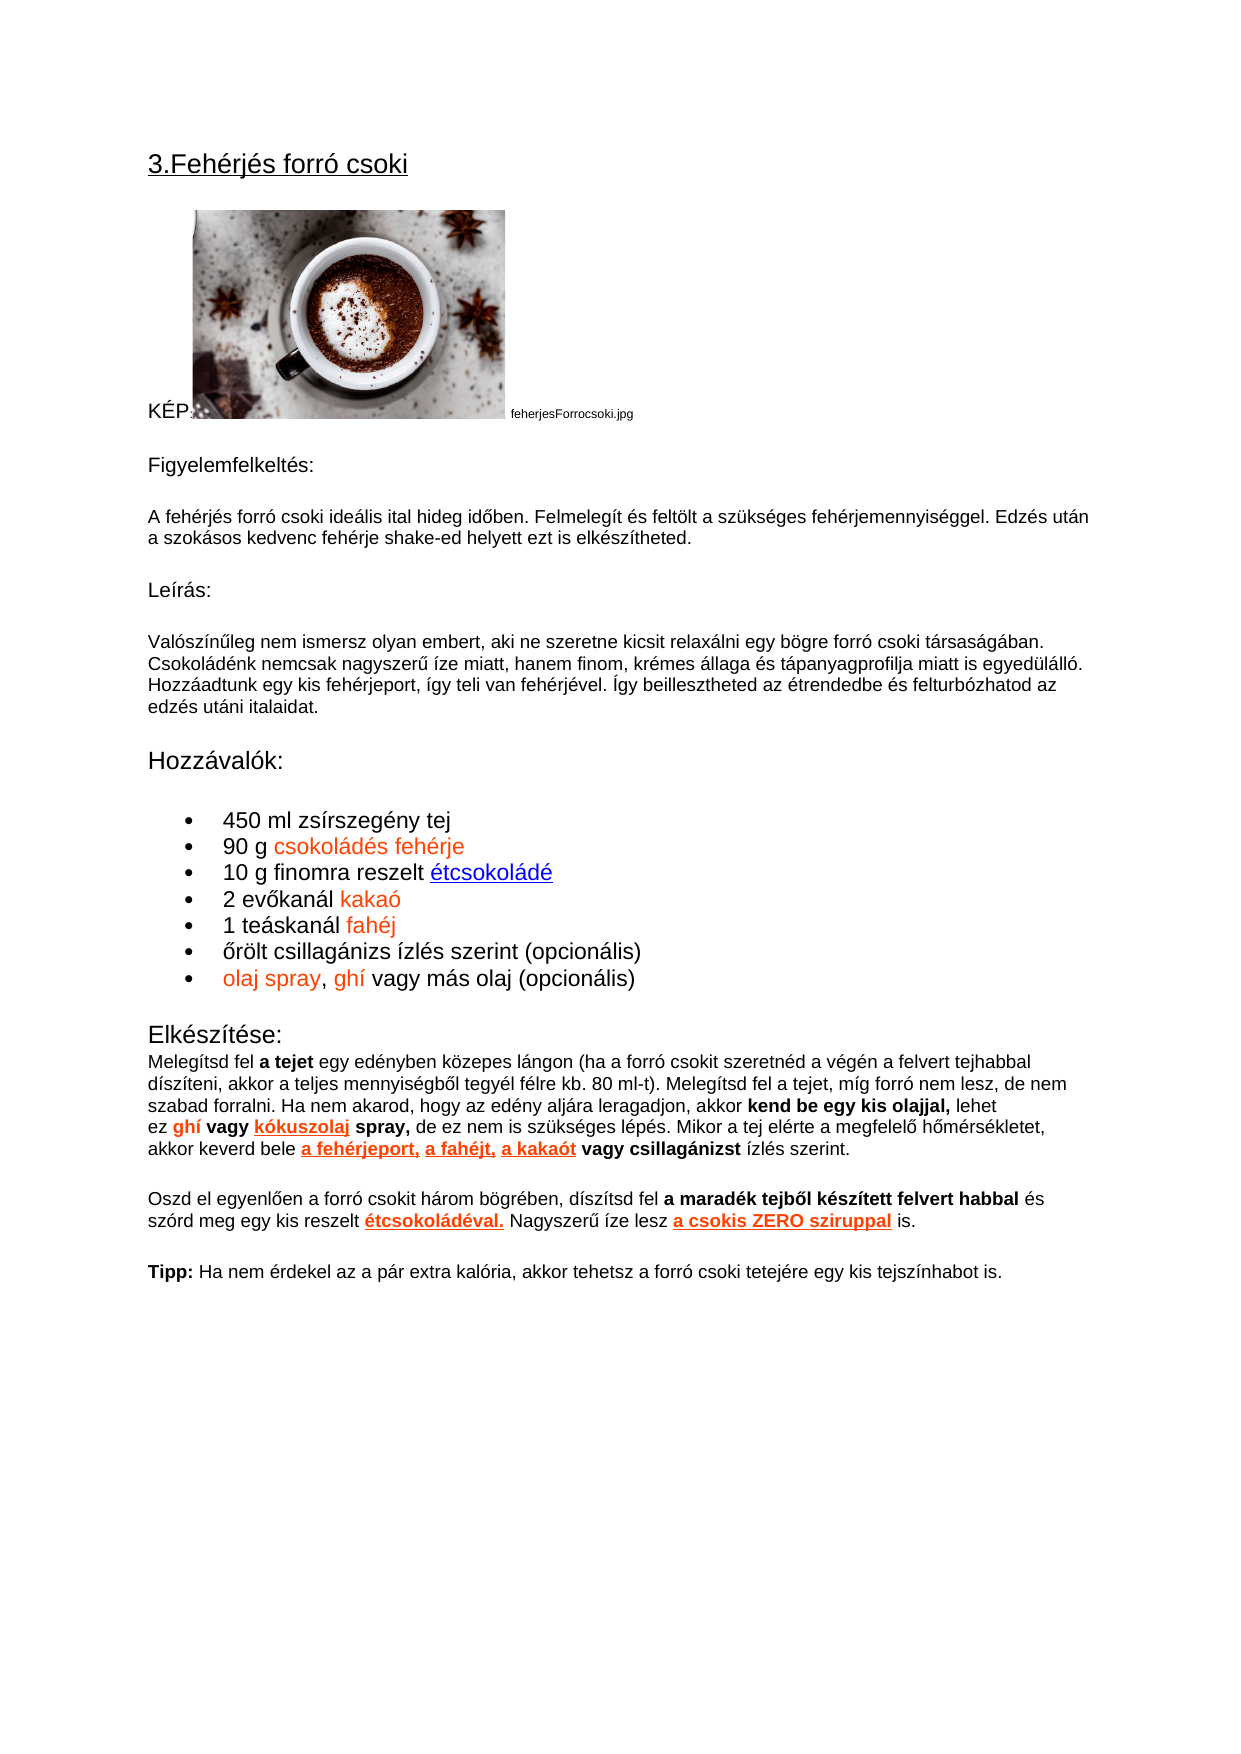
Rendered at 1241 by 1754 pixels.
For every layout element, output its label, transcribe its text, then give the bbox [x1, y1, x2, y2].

list 2 evőkanál kakaó [185, 886, 1093, 912]
subtitle Hozzávalók: [148, 746, 1093, 775]
text Melegítsd fel a tejet egy edényben közepes lángon (ha a forró csokit szeretnéd a végén a felvert tejhabbal díszíteni, akkor a teljes mennyiségből tegyél félre kb. 80 ml-t). Melegítsd fel a tejet, míg forró nem lesz, de nem szabad forralni. Ha nem akarod, hogy az edény aljára leragadjon, akkor kend be egy kis olajjal, lehet ez ghí vagy kókuszolaj spray, de ez nem is szükséges lépés. Mikor a tej elérte a megfelelő hőmérsékletet, akkor keverd bele a fehérjeport, a fahéjt, a kakaót vagy csillagánizst ízlés szerint. [148, 1051, 1093, 1159]
subtitle Elkészítése: [148, 1020, 1093, 1049]
list olaj spray, ghí vagy más olaj (opcionális) [185, 965, 1093, 991]
subtitle 3.Fehérjés forró csoki [148, 148, 1093, 179]
picture [192, 210, 506, 419]
list 450 ml zsírszegény tej [185, 807, 1093, 833]
text Tipp: Ha nem érdekel az a pár extra kalória, akkor tehetsz a forró csoki tetejére egy kis tejszínhabot is. [148, 1261, 1093, 1282]
text Figyelemfelkeltés: [148, 452, 1093, 476]
list őrölt csillagánizs ízlés szerint (opcionális) [185, 938, 1093, 965]
text A fehérjés forró csoki ideális ital hideg időben. Felmelegít és feltölt a szükséges fehérjemennyiséggel. Edzés után a szokásos kedvenc fehérje shake-ed helyett ezt is elkészítheted. [692, 506, 1093, 549]
list 90 g csokoládés fehérje [185, 833, 1093, 859]
text Oszd el egyenlően a forró csokit három bögrében, díszítsd fel a maradék tejből készített felvert habbal és szórd meg egy kis reszelt étcsokoládéval. Nagyszerű íze lesz a csokis ZERO sziruppal is. [148, 1188, 1093, 1231]
text Leírás: [148, 578, 1093, 602]
list 10 g finomra reszelt étcsokoládé [185, 859, 1093, 886]
text Valószínűleg nem ismersz olyan embert, aki ne szeretne kicsit relaxálni egy bögre forró csoki társaságában. Csokoládénk nemcsak nagyszerű íze miatt, hanem finom, krémes állaga és tápanyagprofilja miatt is egyedülálló. Hozzáadtunk egy kis fehérjeport, így teli van fehérjével. Így beillesztheted az étrendedbe és felturbózhatod az edzés utáni italaidat. [148, 631, 1093, 717]
list 1 teáskanál fahéj [185, 912, 1093, 938]
